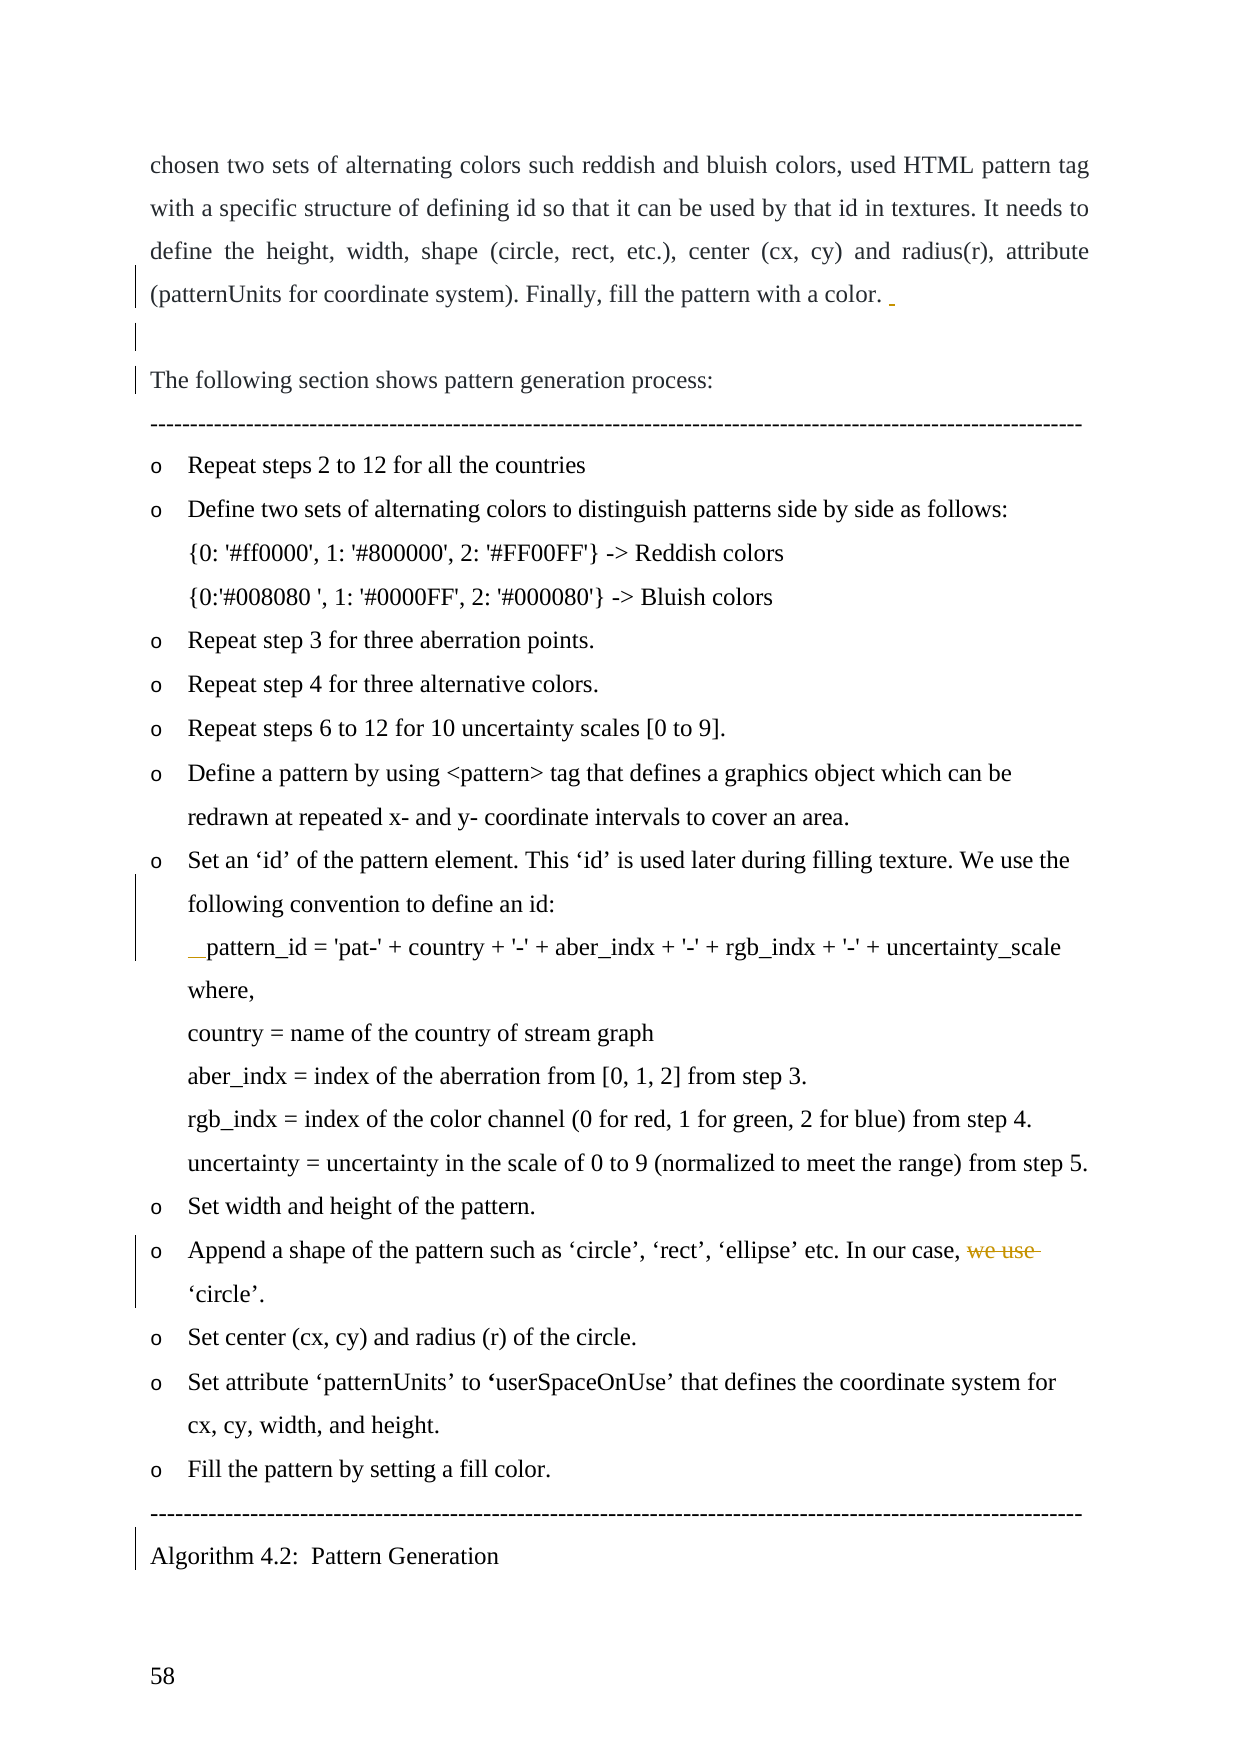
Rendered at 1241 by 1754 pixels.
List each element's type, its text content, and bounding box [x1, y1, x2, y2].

list where, [187, 975, 1090, 1004]
list Define two sets of alternating colors to distinguish patterns side by side as follows: {0: '#ff0000', 1: '#800000', 2: '#FF00FF'} -> Reddish colors {0:'#008080 ', 1: '#0000FF', 2: '#000080'} -> Bluish colors [150, 494, 1090, 610]
list Repeat step 3 for three aberration points. [150, 625, 1090, 654]
list Set attribute ‘patternUnits’ to ‘userSpaceOnUse’ that defines the coordinate system for cx, cy, width, and height. [150, 1367, 1090, 1439]
list Set width and height of the pattern. [150, 1191, 1090, 1220]
list Repeat steps 2 to 12 for all the countries [150, 450, 1090, 480]
list Set an ‘id’ of the pattern element. This ‘id’ is used later during filling texture. We use the following convention to define an id: pattern_id = 'pat-' + country + '-' + aber_indx + '-' + rgb_indx + '-' + uncertainty_scale [150, 845, 1090, 961]
list Append a shape of the pattern such as ‘circle’, ‘rect’, ‘ellipse’ etc. In our case, ‘circle’. [150, 1235, 1090, 1308]
text The following section shows pattern generation process: [150, 366, 1090, 394]
list Repeat steps 6 to 12 for 10 uncertainty scales [0 to 9]. [150, 713, 1090, 743]
list Set center (cx, cy) and radius (r) of the circle. [150, 1322, 1090, 1352]
text ----------------------------------------------------------------------------------------------------------------Algorithm 4.2: Pattern Generation [150, 1498, 1090, 1570]
list Define a pattern by using <pattern> tag that defines a graphics object which can be redrawn at repeated x- and y- coordinate intervals to cover an area. [150, 758, 1090, 831]
list Repeat step 4 for three alternative colors. [150, 669, 1090, 699]
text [150, 150, 1090, 308]
list uncertainty = uncertainty in the scale of 0 to 9 (normalized to meet the range) from step 5. [187, 1148, 1090, 1176]
list aber_indx = index of the aberration from [0, 1, 2] from step 3. [187, 1061, 1090, 1090]
list country = name of the country of stream graph [187, 1018, 1090, 1047]
list Fill the pattern by setting a fill color. [150, 1454, 1090, 1483]
list rgb_indx = index of the color channel (0 for red, 1 for green, 2 for blue) from step 4. [187, 1104, 1090, 1133]
